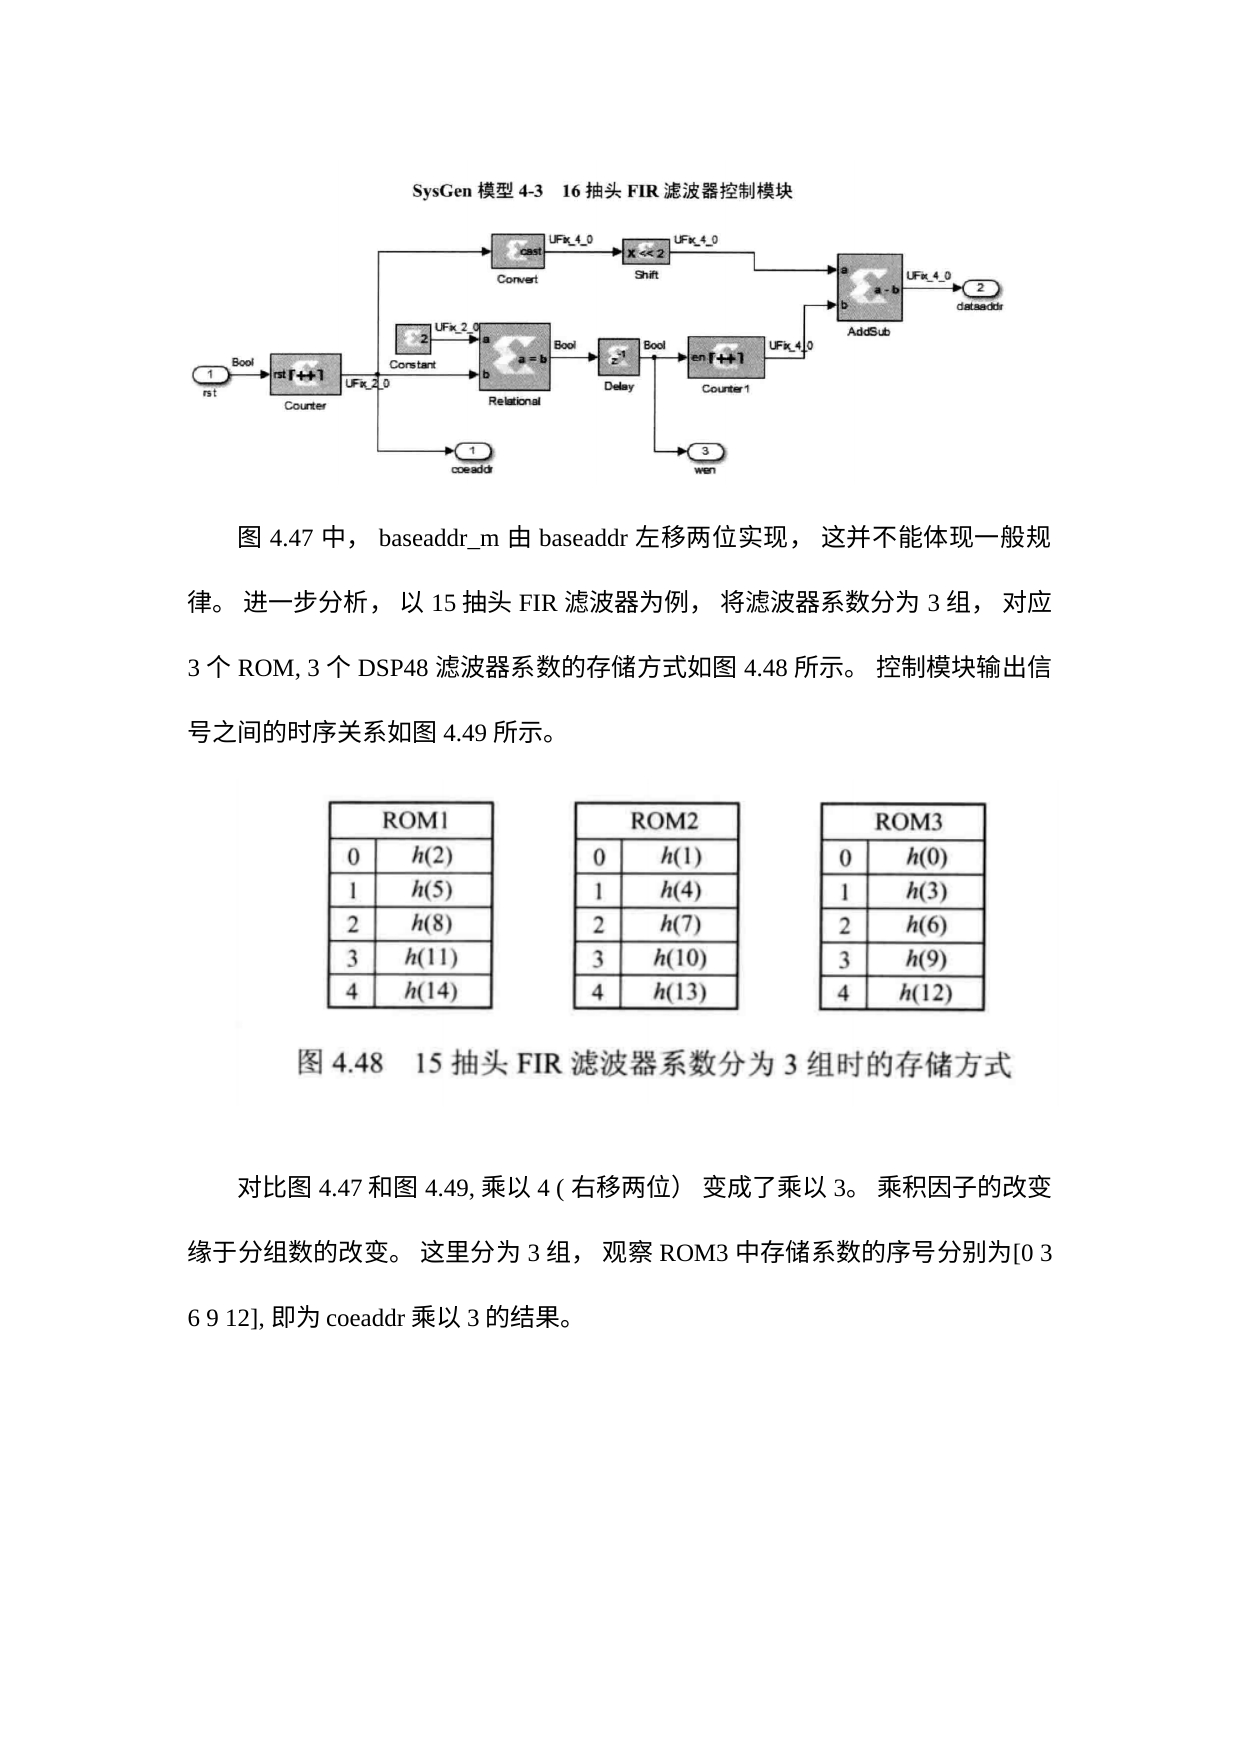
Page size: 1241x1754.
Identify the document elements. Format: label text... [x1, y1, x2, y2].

picture [231, 779, 1097, 1106]
text 对比图 4.47 和图 4.49, 乘以 4 ( 右移两位） 变成了乘以 3。 乘积因子的改变缘于分组数的改变。 这里分为 3 组， 观察 ROM3 中存储系数的序号分别为[0 3 6 9 12], 即为coeaddr 乘以 3 的结果。 [187, 1153, 1053, 1348]
picture [187, 162, 1053, 485]
text 图 4.47 中， baseaddr_m 由 baseaddr 左移两位实现， 这并不能体现一般规律。 进一步分析， 以 15 抽头 FIR 滤波器为例， 将滤波器系数分为 3 组， 对应 3 个 ROM, 3 个 DSP48 滤波器系数的存储方式如图 4.48 所示。 控制模块输出信号之间的时序关系如图 4.49 所示。 [187, 503, 1053, 763]
